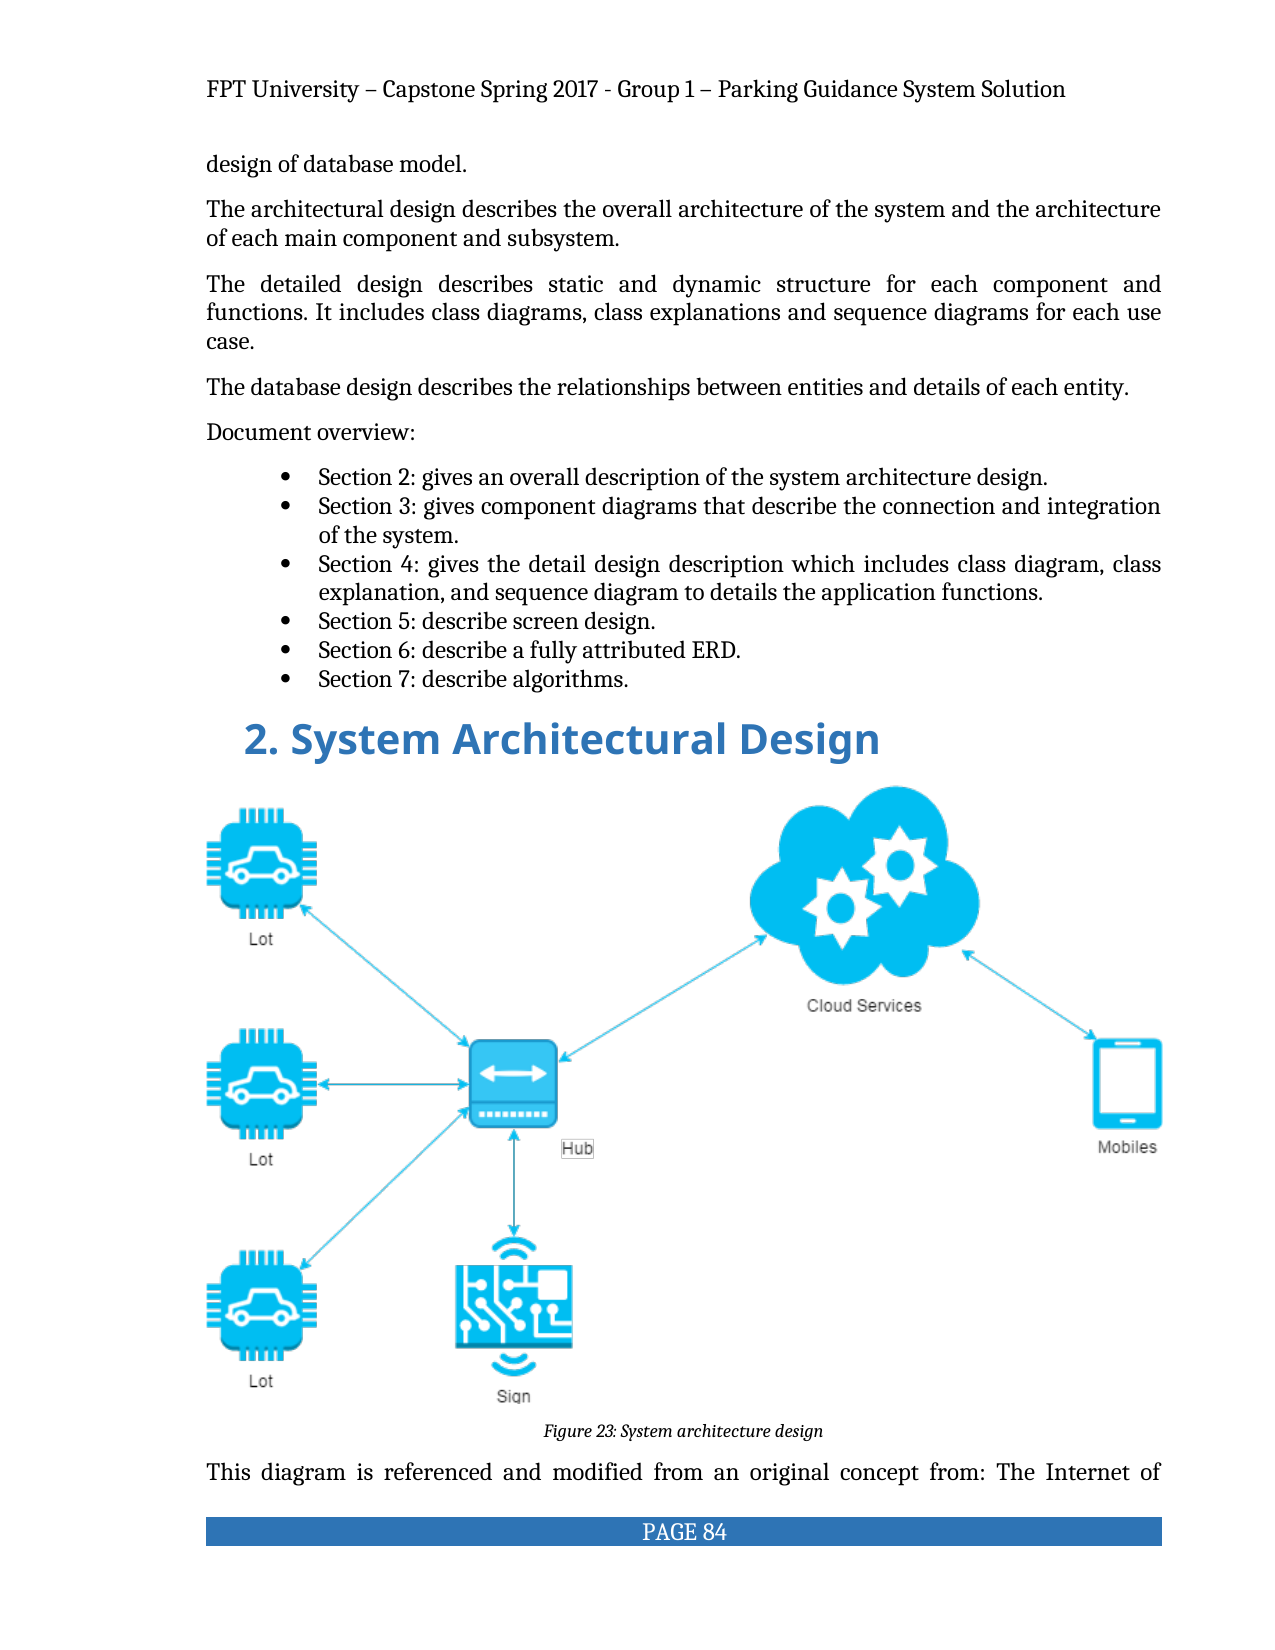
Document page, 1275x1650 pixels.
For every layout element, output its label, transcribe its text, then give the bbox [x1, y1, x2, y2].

text Section 7: describe algorithms. [281, 664, 1162, 693]
picture [206, 779, 1163, 1404]
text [206, 150, 1162, 179]
text Section 4: gives the detail design description which includes class diagram, class explanation, and sequence diagram to details the application functions. [281, 549, 1162, 607]
text Section 2: gives an overall description of the system architecture design. [281, 463, 1162, 492]
text Section 6: describe a fully attributed ERD. [281, 636, 1162, 664]
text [206, 1458, 1162, 1487]
text The architectural design describes the overall architecture of the system and the architecture of each main component and subsystem. [206, 195, 1162, 253]
text Section 5: describe screen design. [281, 607, 1162, 636]
text Section 3: gives component diagrams that describe the connection and integration of the system. [281, 492, 1162, 549]
text Figure 23: System architecture design [206, 1420, 1162, 1442]
text Document overview: [206, 418, 1162, 447]
subtitle System Architectural Design [206, 710, 1162, 767]
text The detailed design describes static and dynamic structure for each component and functions. It includes class diagrams, class explanations and sequence diagrams for each use case. [206, 269, 1162, 356]
text The database design describes the relationships between entities and details of each entity. [206, 372, 1162, 401]
